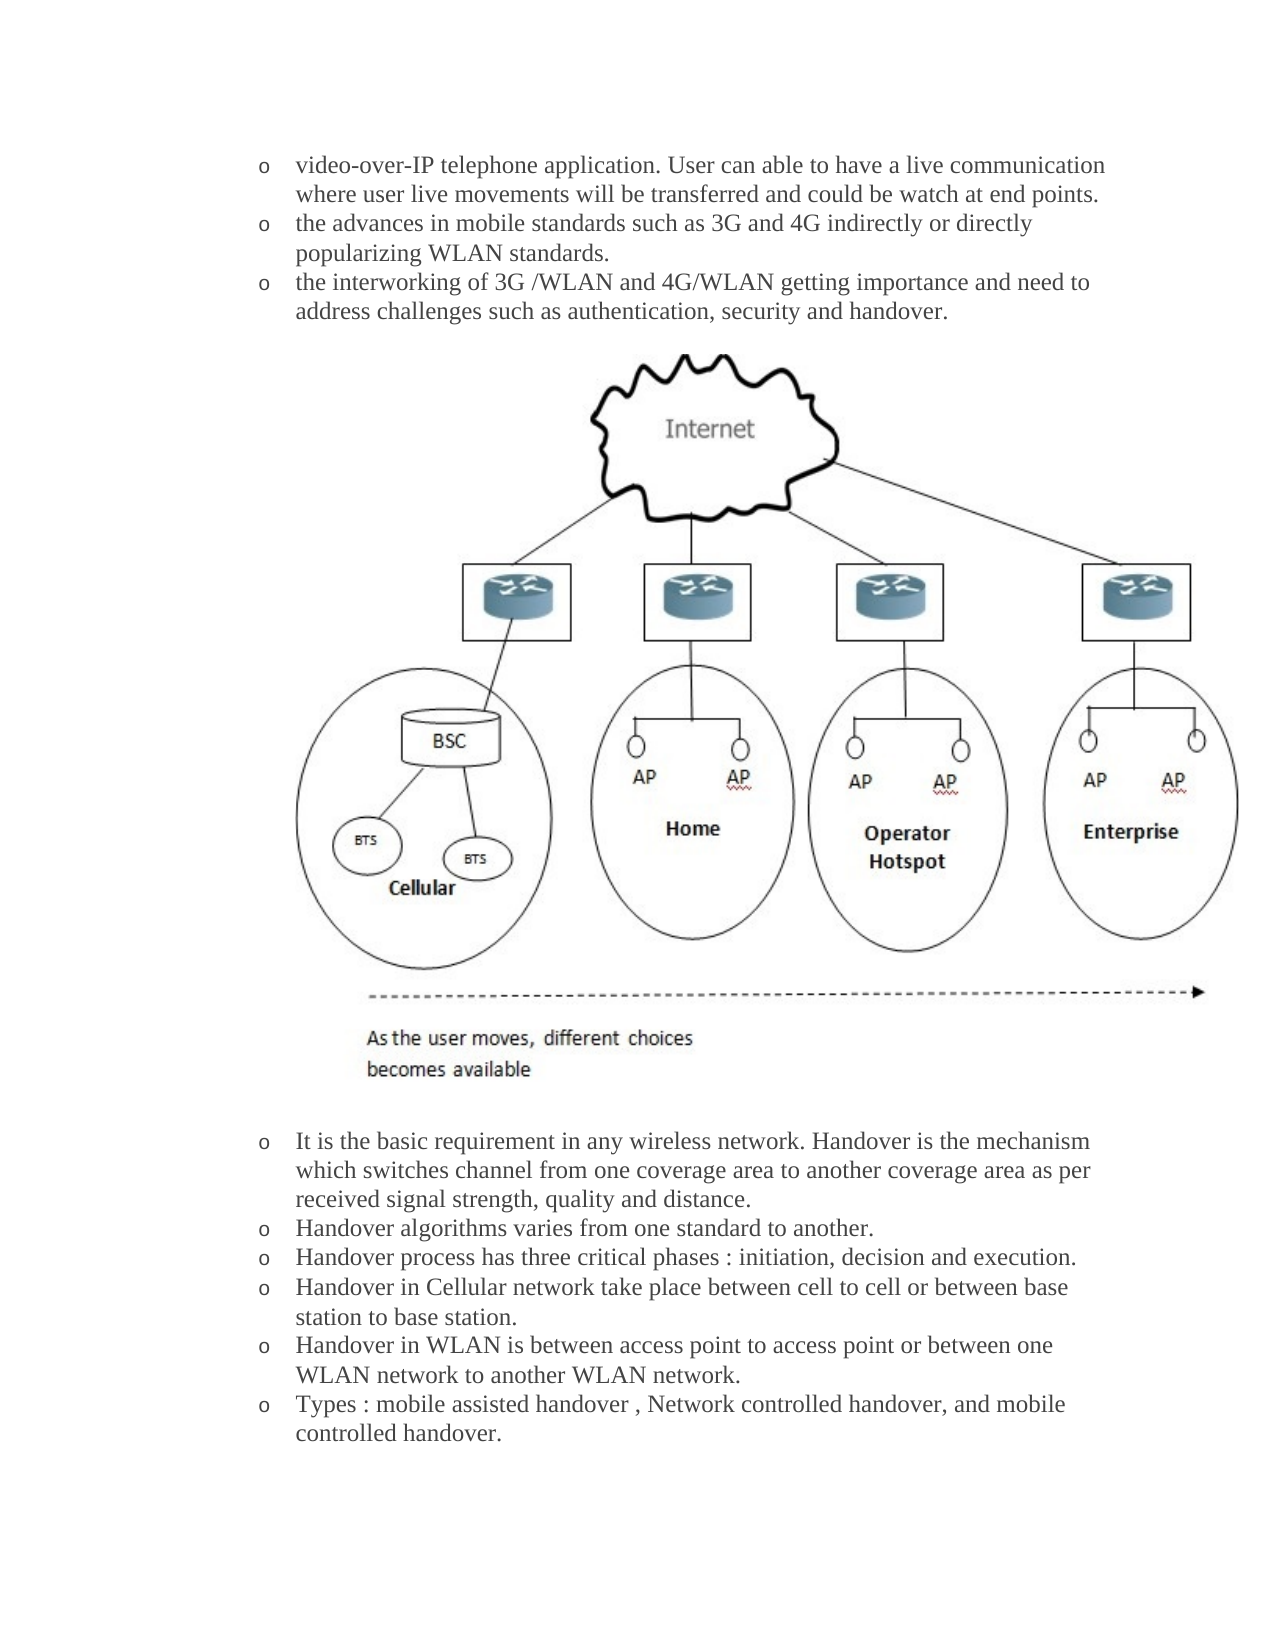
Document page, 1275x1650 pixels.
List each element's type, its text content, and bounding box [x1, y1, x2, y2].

list Types : mobile assisted handover , Network controlled handover, and mobile controlled handover. [258, 1389, 1109, 1447]
picture [295, 354, 1239, 1097]
list the advances in mobile standards such as 3G and 4G indirectly or directly popularizing WLAN standards. [258, 208, 1109, 267]
list It is the basic requirement in any wireless network. Handover is the mechanism which switches channel from one coverage area to another coverage area as per received signal strength, quality and distance. [258, 1126, 1109, 1213]
list the interworking of 3G /WLAN and 4G/WLAN getting importance and need to address challenges such as authentication, security and handover. [258, 267, 1109, 325]
list video-over-IP telephone application. User can able to have a live communication where user live movements will be transferred and could be watch at end points. [258, 150, 1109, 208]
list Handover algorithms varies from one standard to another. [258, 1213, 1109, 1242]
list Handover in WLAN is between access point to access point or between one WLAN network to another WLAN network. [258, 1330, 1109, 1389]
list Handover in Cellular network take place between cell to cell or between base station to base station. [258, 1272, 1109, 1330]
list Handover process has three critical phases : initiation, decision and execution. [258, 1242, 1109, 1272]
